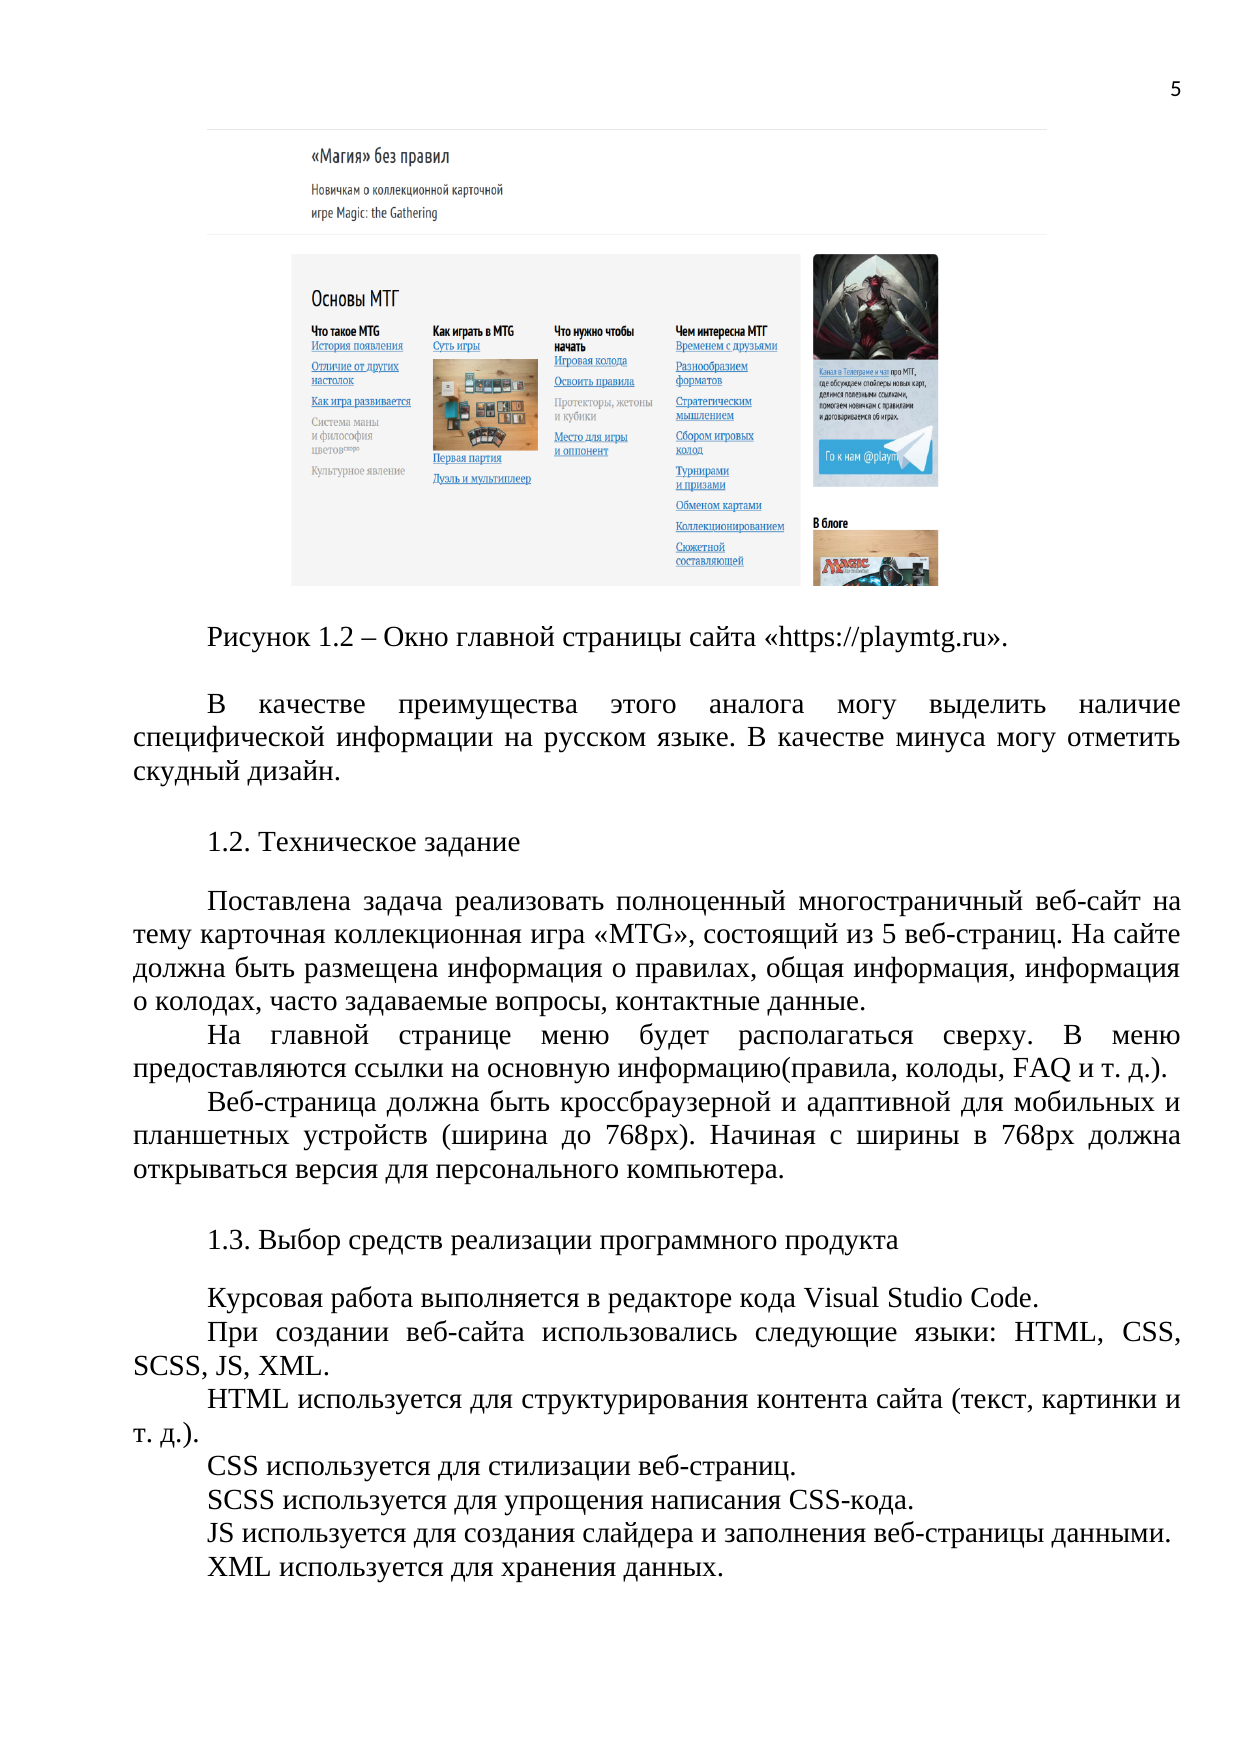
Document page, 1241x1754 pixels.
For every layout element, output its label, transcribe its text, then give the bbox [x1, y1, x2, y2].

text 1.2. Техническое задание [133, 824, 1181, 858]
text HTML используется для структурирования контента сайта (текст, картинки и т. д.). [133, 1381, 1181, 1448]
text Поставлена задача реализовать полноценный многостраничный веб-сайт на тему карточная коллекционная игра «MTG», состоящий из 5 веб-страниц. На сайте должна быть размещена информация о правилах, общая информация, информация о колодах, часто задаваемые вопросы, контактные данные. [133, 883, 1181, 1017]
text Рисунок 1.2 – Окно главной страницы сайта «https://playmtg.ru». [133, 619, 1181, 652]
text CSS используется для стилизации веб-страниц. [133, 1448, 1181, 1482]
text XML используется для хранения данных. [133, 1549, 1181, 1582]
text JS используется для создания слайдера и заполнения веб-страницы данными. [133, 1515, 1181, 1549]
text Курсовая работа выполняется в редакторе кода Visual Studio Code. [133, 1281, 1181, 1314]
text В качестве преимущества этого аналога могу выделить наличие специфической информации на русском языке. В качестве минуса могу отметить скудный дизайн. [133, 686, 1181, 787]
picture [206, 129, 1047, 586]
text SCSS используется для упрощения написания CSS-кода. [133, 1482, 1181, 1515]
text 1.3. Выбор средств реализации программного продукта [133, 1222, 1181, 1256]
text При создании веб-сайта использовались следующие языки: HTML, CSS, SCSS, JS, XML. [133, 1314, 1181, 1381]
text Веб-страница должна быть кроссбраузерной и адаптивной для мобильных и планшетных устройств (ширина до 768px). Начиная с ширины в 768px должна открываться версия для персонального компьютера. [133, 1084, 1181, 1184]
text На главной странице меню будет располагаться сверху. В меню предоставляются ссылки на основную информацию(правила, колоды, FAQ и т. д.). [133, 1017, 1181, 1084]
